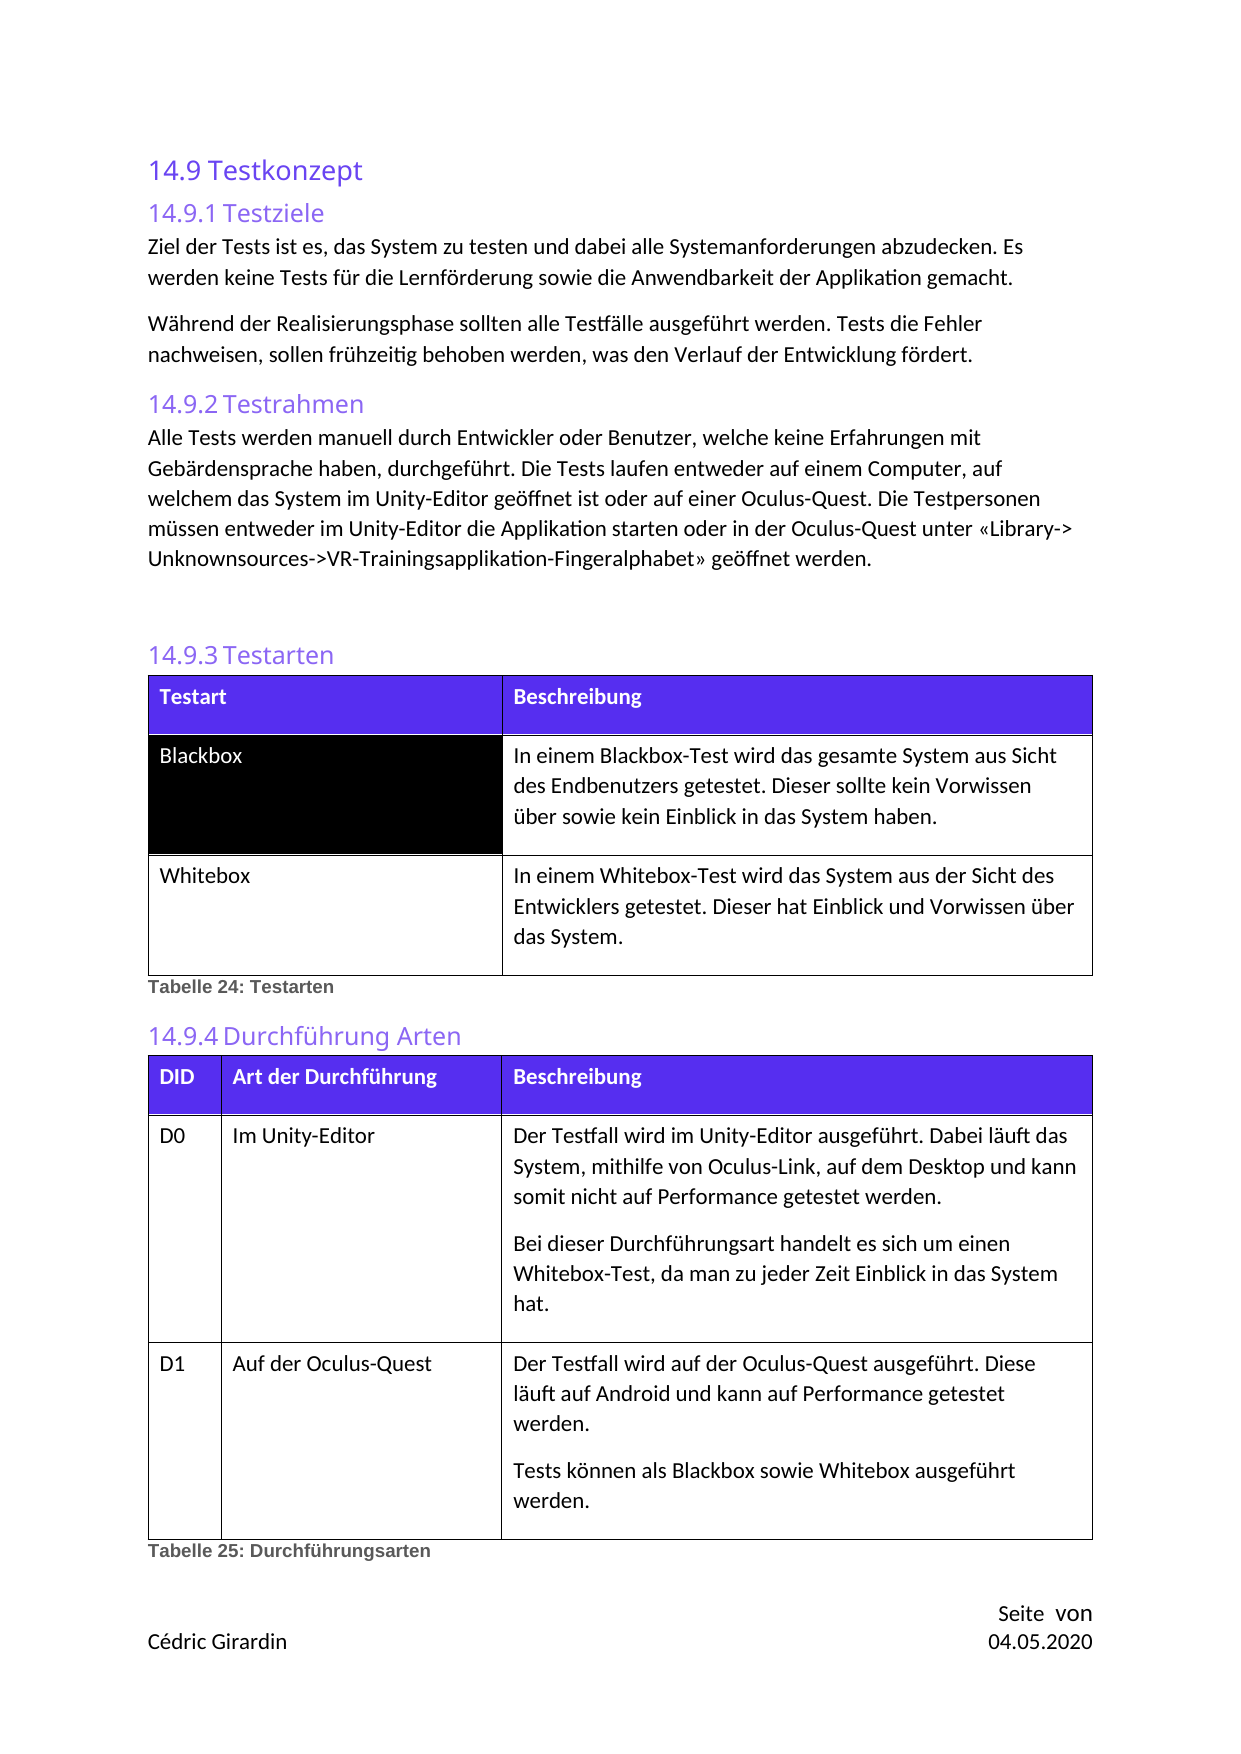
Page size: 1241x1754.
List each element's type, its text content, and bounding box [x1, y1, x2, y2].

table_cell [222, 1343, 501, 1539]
subtitle Durchführung Arten [148, 1018, 1093, 1052]
subtitle Testrahmen [148, 387, 1093, 421]
text Ziel der Tests ist es, das System zu testen und dabei alle Systemanforderungen abzudecken. Es werden keine Tests für die Lernförderung sowie die Anwendbarkeit der Applikation gemacht. [148, 232, 1093, 291]
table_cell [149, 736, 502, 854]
subtitle Testkonzept [148, 152, 1093, 189]
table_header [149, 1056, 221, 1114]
text Während der Realisierungsphase sollten alle Testfälle ausgeführt werden. Tests die Fehler nachweisen, sollen frühzeitig behoben werden, was den Verlauf der Entwicklung fördert. [148, 309, 1093, 368]
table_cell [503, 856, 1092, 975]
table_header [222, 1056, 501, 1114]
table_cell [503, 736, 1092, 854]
text Tabelle 25: Durchführungsarten [148, 1540, 1093, 1562]
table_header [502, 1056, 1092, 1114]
subtitle Testziele [148, 196, 1093, 230]
text Tabelle 24: Testarten [148, 976, 1093, 997]
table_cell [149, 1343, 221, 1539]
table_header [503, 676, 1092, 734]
text Alle Tests werden manuell durch Entwickler oder Benutzer, welche keine Erfahrungen mit Gebärdensprache haben, durchgeführt. Die Tests laufen entweder auf einem Computer, auf welchem das System im Unity-Editor geöffnet ist oder auf einer Oculus-Quest. Die Testpersonen müssen entweder im Unity-Editor die Applikation starten oder in der Oculus-Quest unter «Library-> Unknownsources->VR-Trainingsapplikation-Fingeralphabet» geöffnet werden. [148, 423, 1093, 572]
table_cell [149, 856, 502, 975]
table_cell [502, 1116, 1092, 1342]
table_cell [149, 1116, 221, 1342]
subtitle Testarten [148, 638, 1093, 672]
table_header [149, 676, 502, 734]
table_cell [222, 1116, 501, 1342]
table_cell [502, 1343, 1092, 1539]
